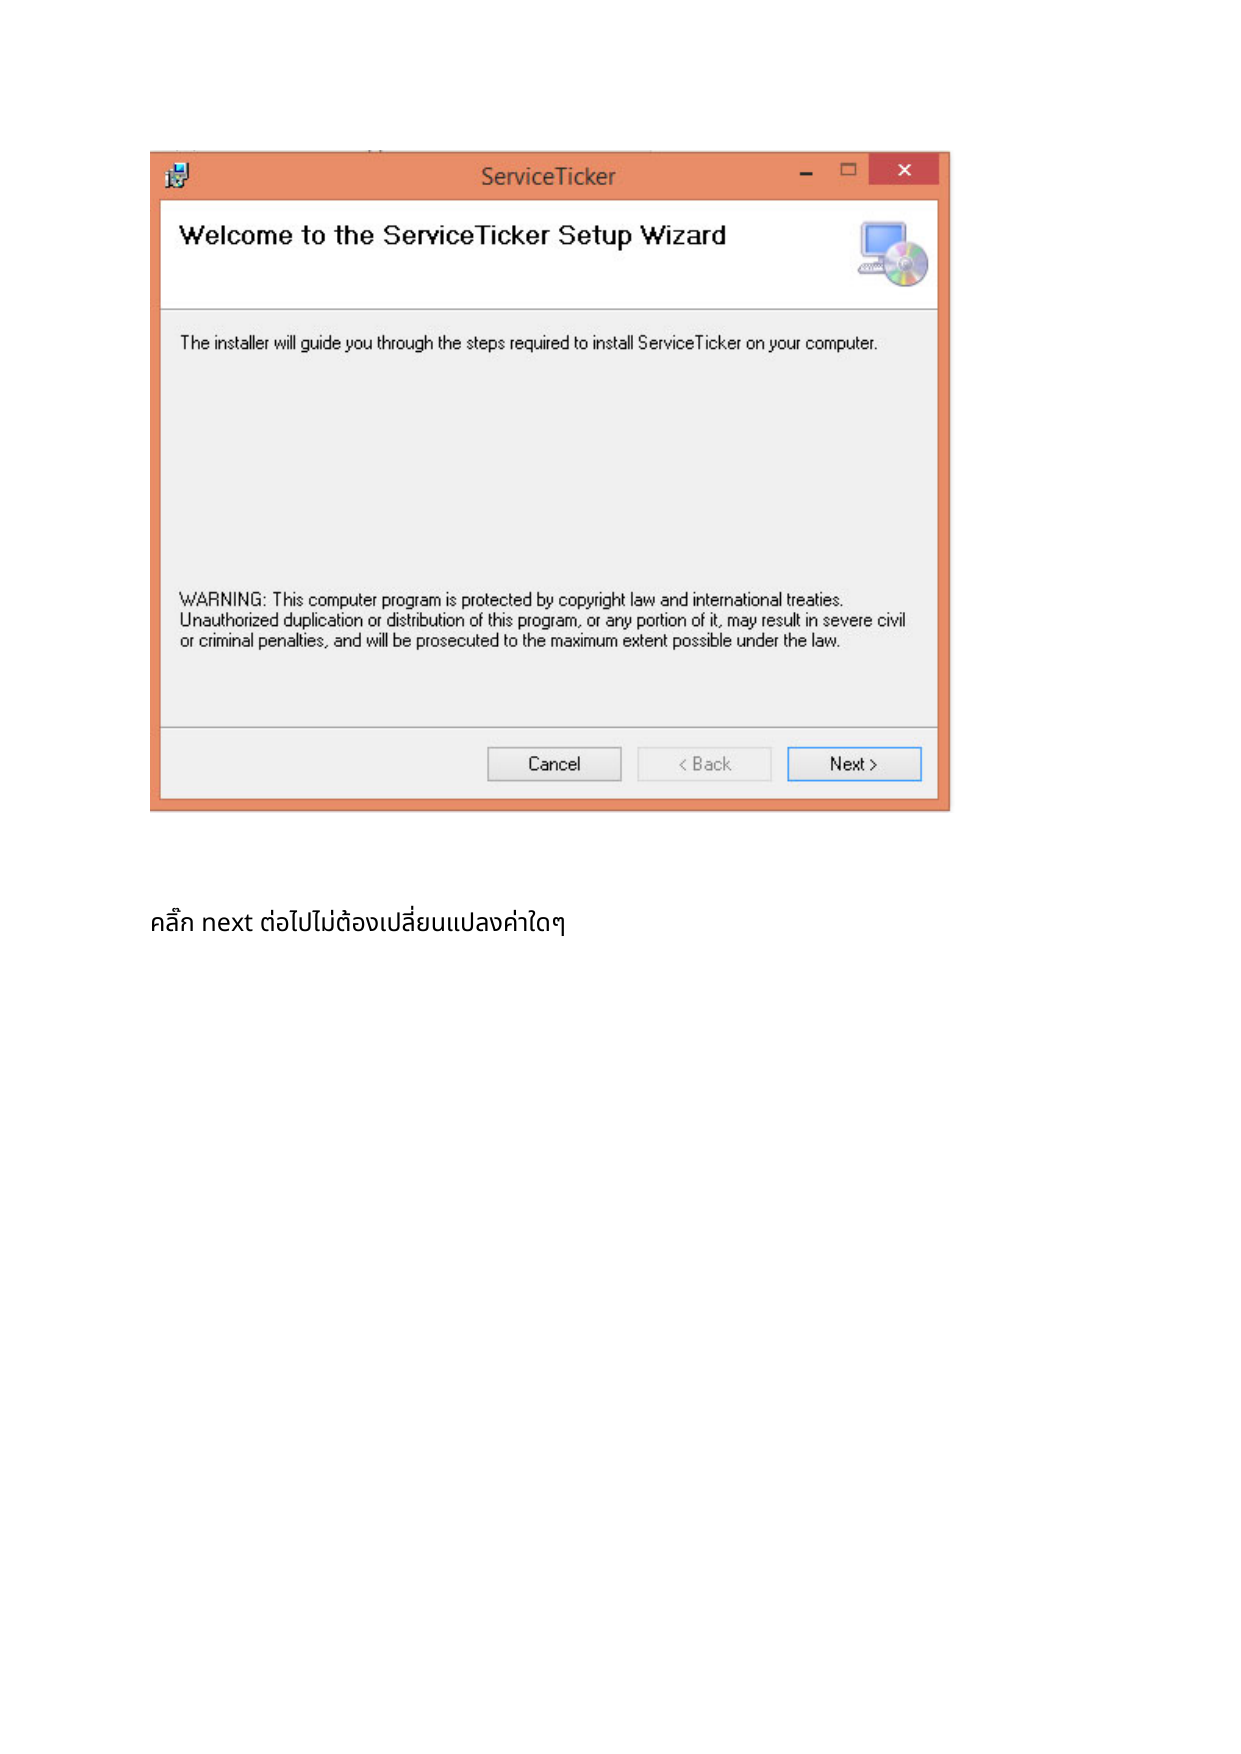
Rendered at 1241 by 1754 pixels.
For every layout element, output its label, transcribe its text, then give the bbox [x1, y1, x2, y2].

picture [150, 150, 955, 813]
text คลิ๊ก next ต่อไปไม่ต้องเปลี่ยนแปลงค่าใดๆ [150, 905, 1090, 943]
